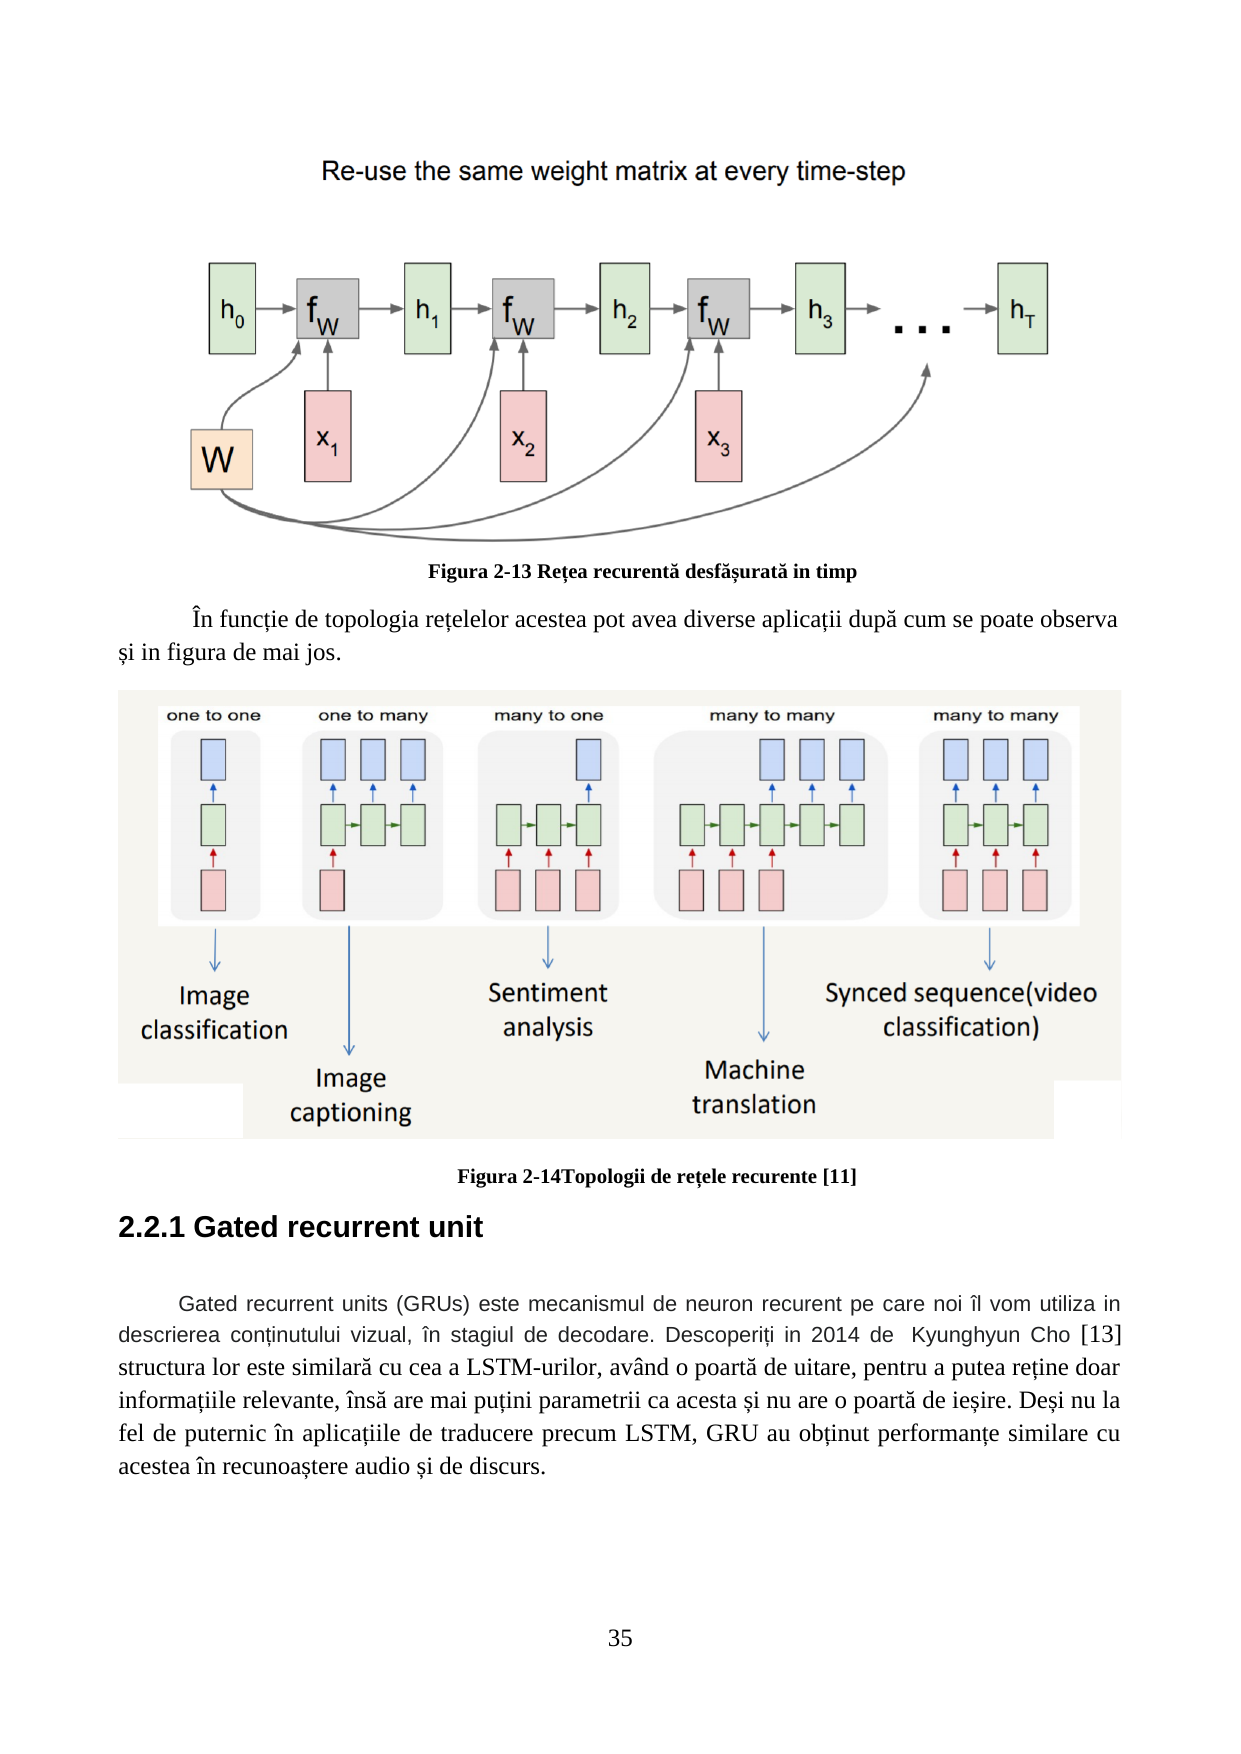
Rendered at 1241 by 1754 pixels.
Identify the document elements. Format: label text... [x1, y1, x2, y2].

picture [118, 118, 1122, 547]
subtitle Gated recurrent unit [118, 1209, 1122, 1244]
picture [118, 690, 1122, 1139]
text Gated recurrent units (GRUs) este mecanismul de neuron recurent pe care noi îl vom utiliza in descrierea conținutului vizual, în stagiul de decodare. Descoperiți in 2014 de Kyunghyun Cho structura lor este similară cu cea a LSTM-urilor, având o poartă de uitare, pentru a putea reține doar informațiile relevante, însă are mai puțini parametrii ca acesta și nu are o poartă de ieșire. Deși nu la fel de puternic în aplicațiile de traducere precum LSTM, GRU au obținut performanțe similare cu acestea în recunoaștere audio și de discurs. [118, 1290, 1122, 1480]
text În funcție de topologia rețelelor acestea pot avea diverse aplicații după cum se poate observa și in figura de mai jos. [118, 604, 1122, 666]
text Figura -Topologii de rețele recurente [118, 1164, 1122, 1188]
